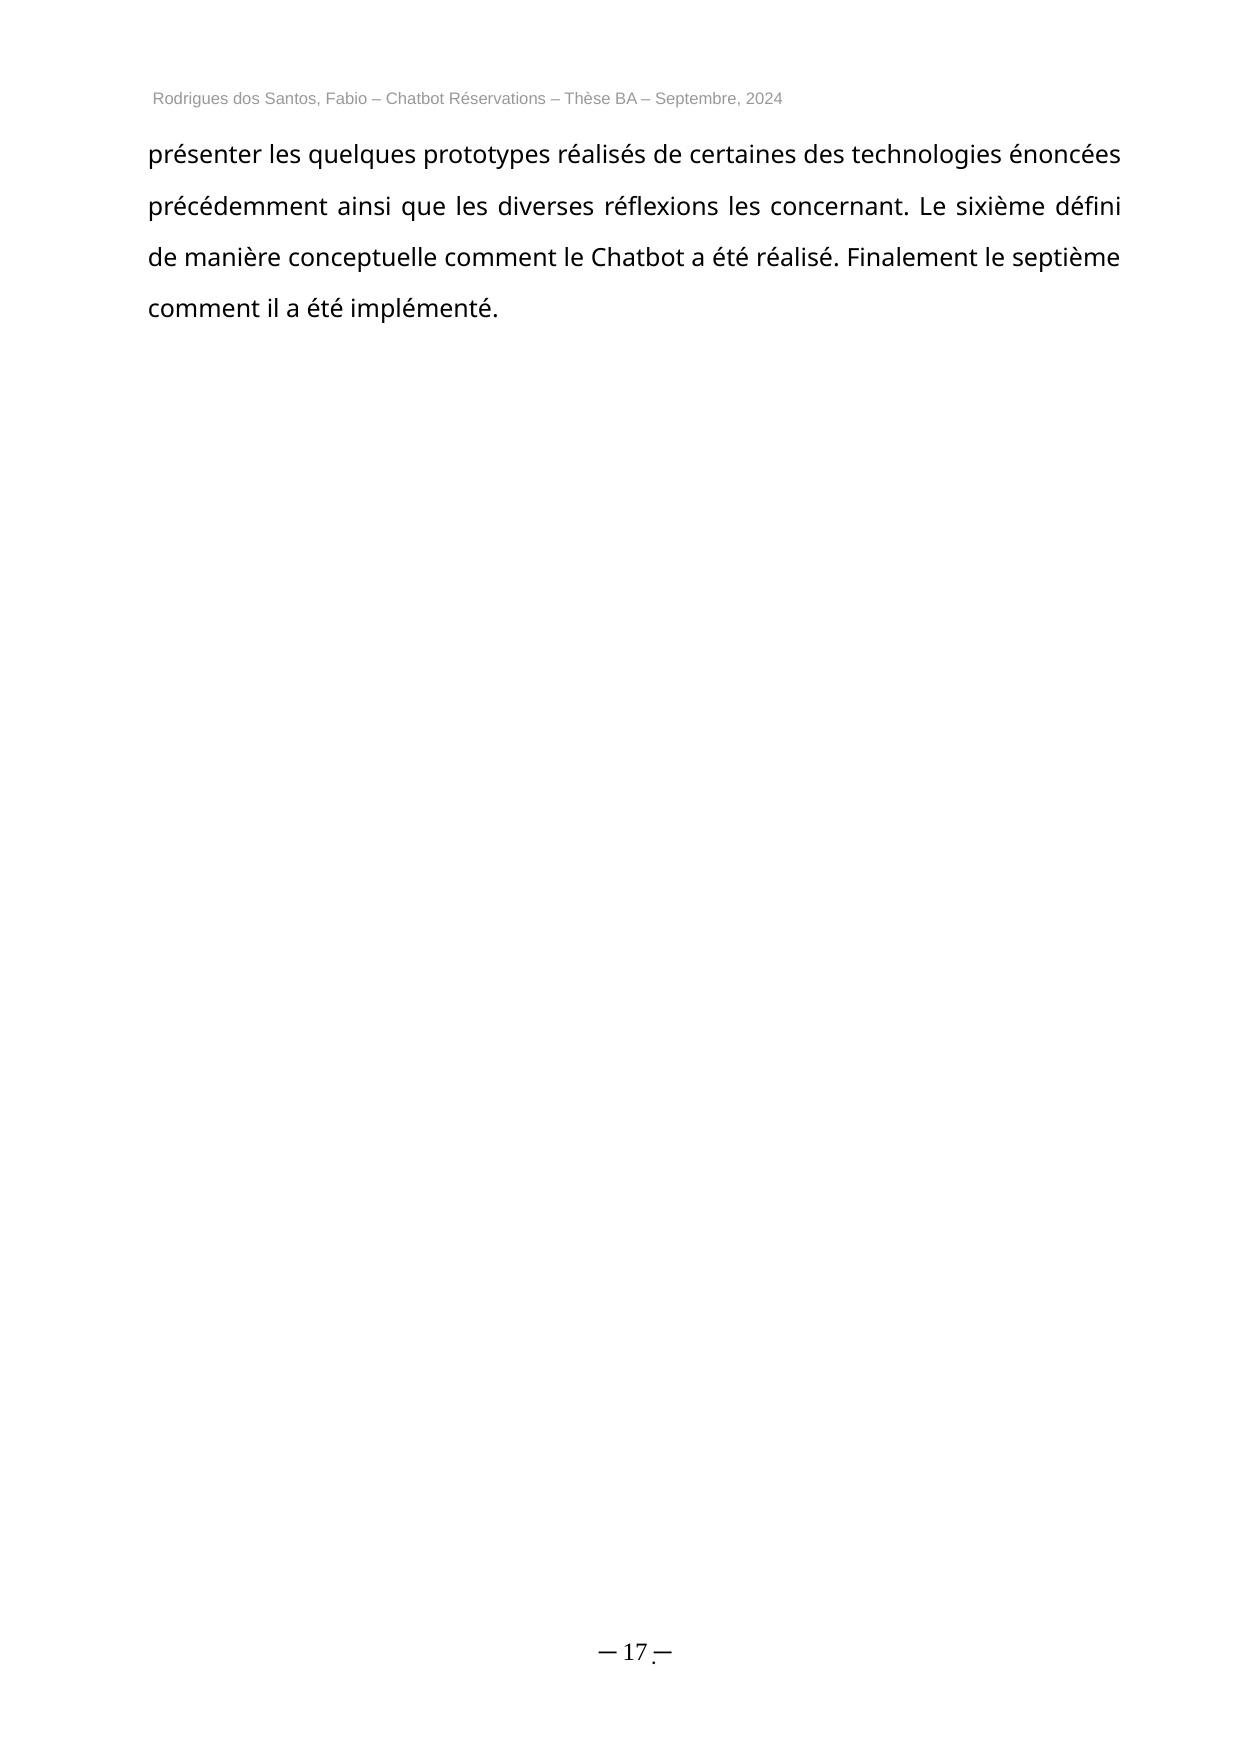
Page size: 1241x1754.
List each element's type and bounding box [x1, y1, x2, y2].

text [148, 137, 1122, 324]
